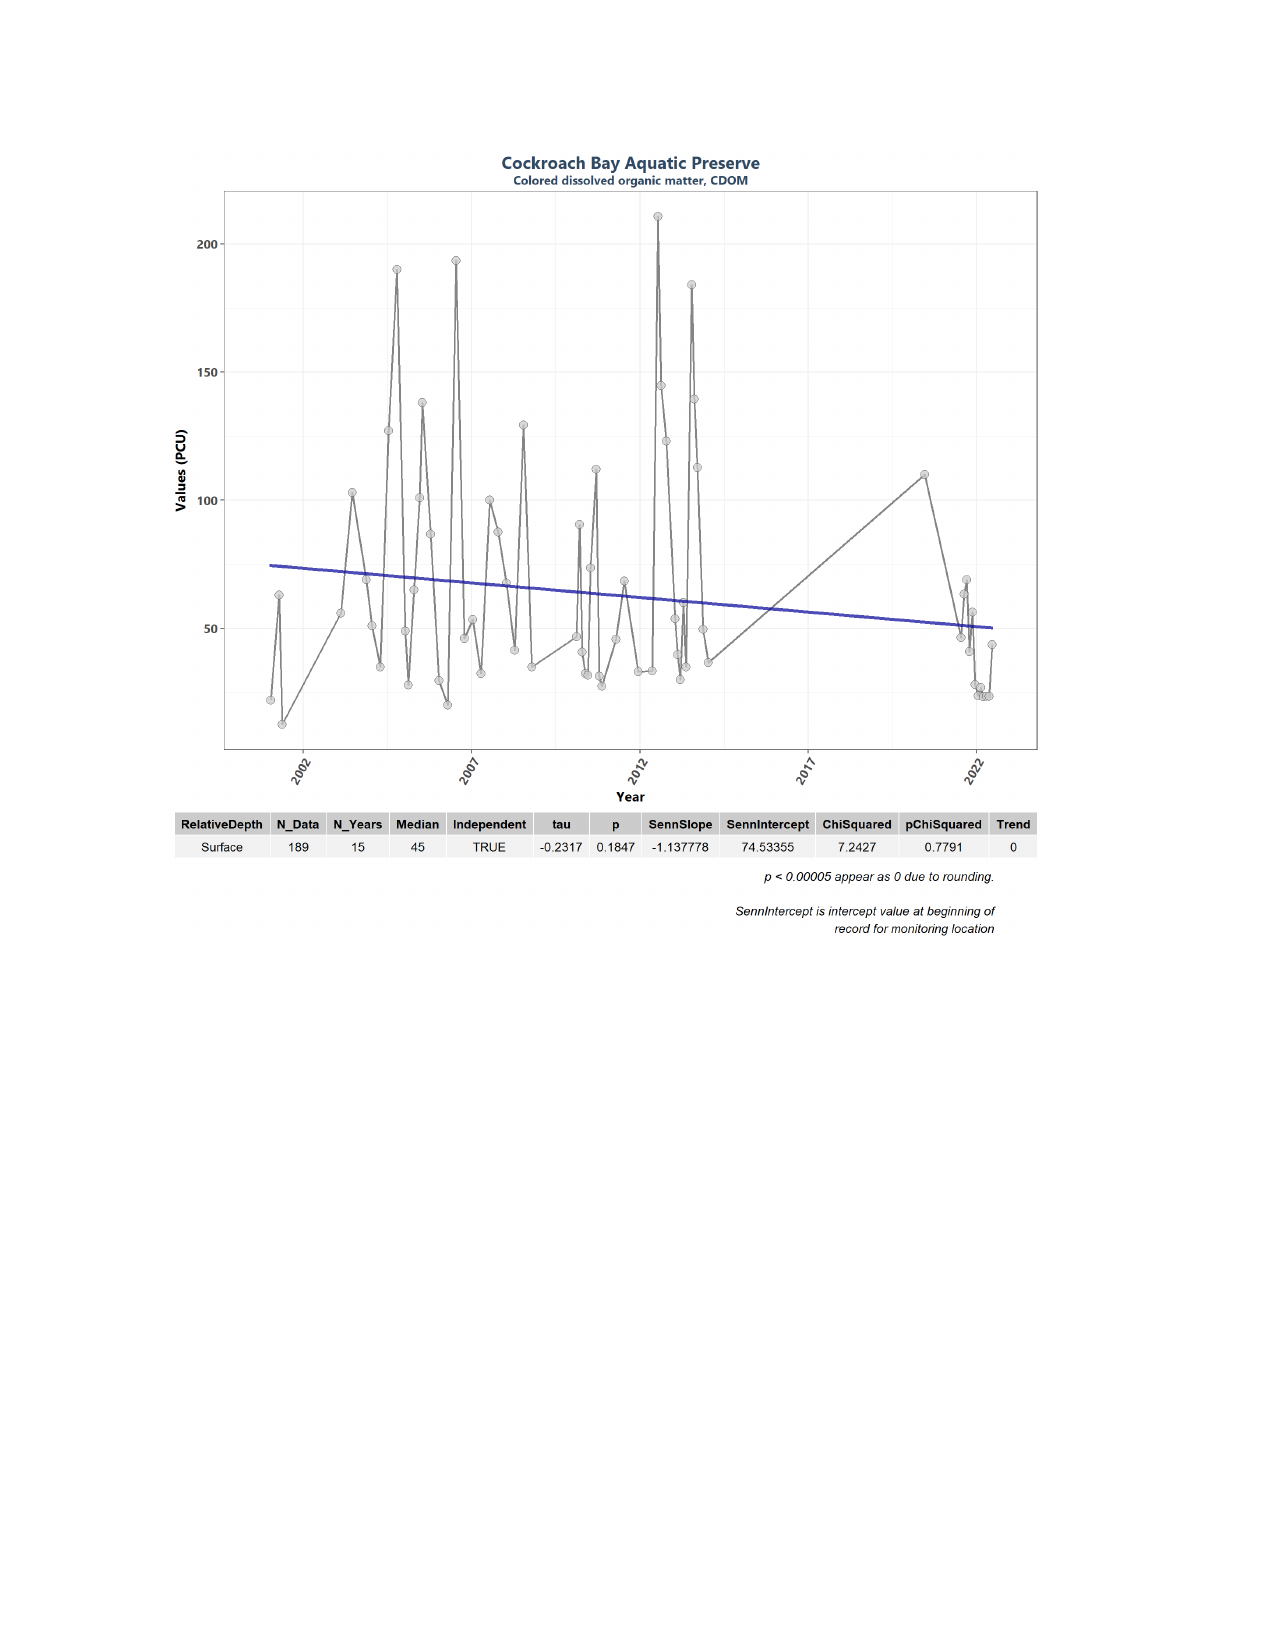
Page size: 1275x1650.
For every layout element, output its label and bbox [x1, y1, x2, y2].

picture [168, 150, 1044, 938]
